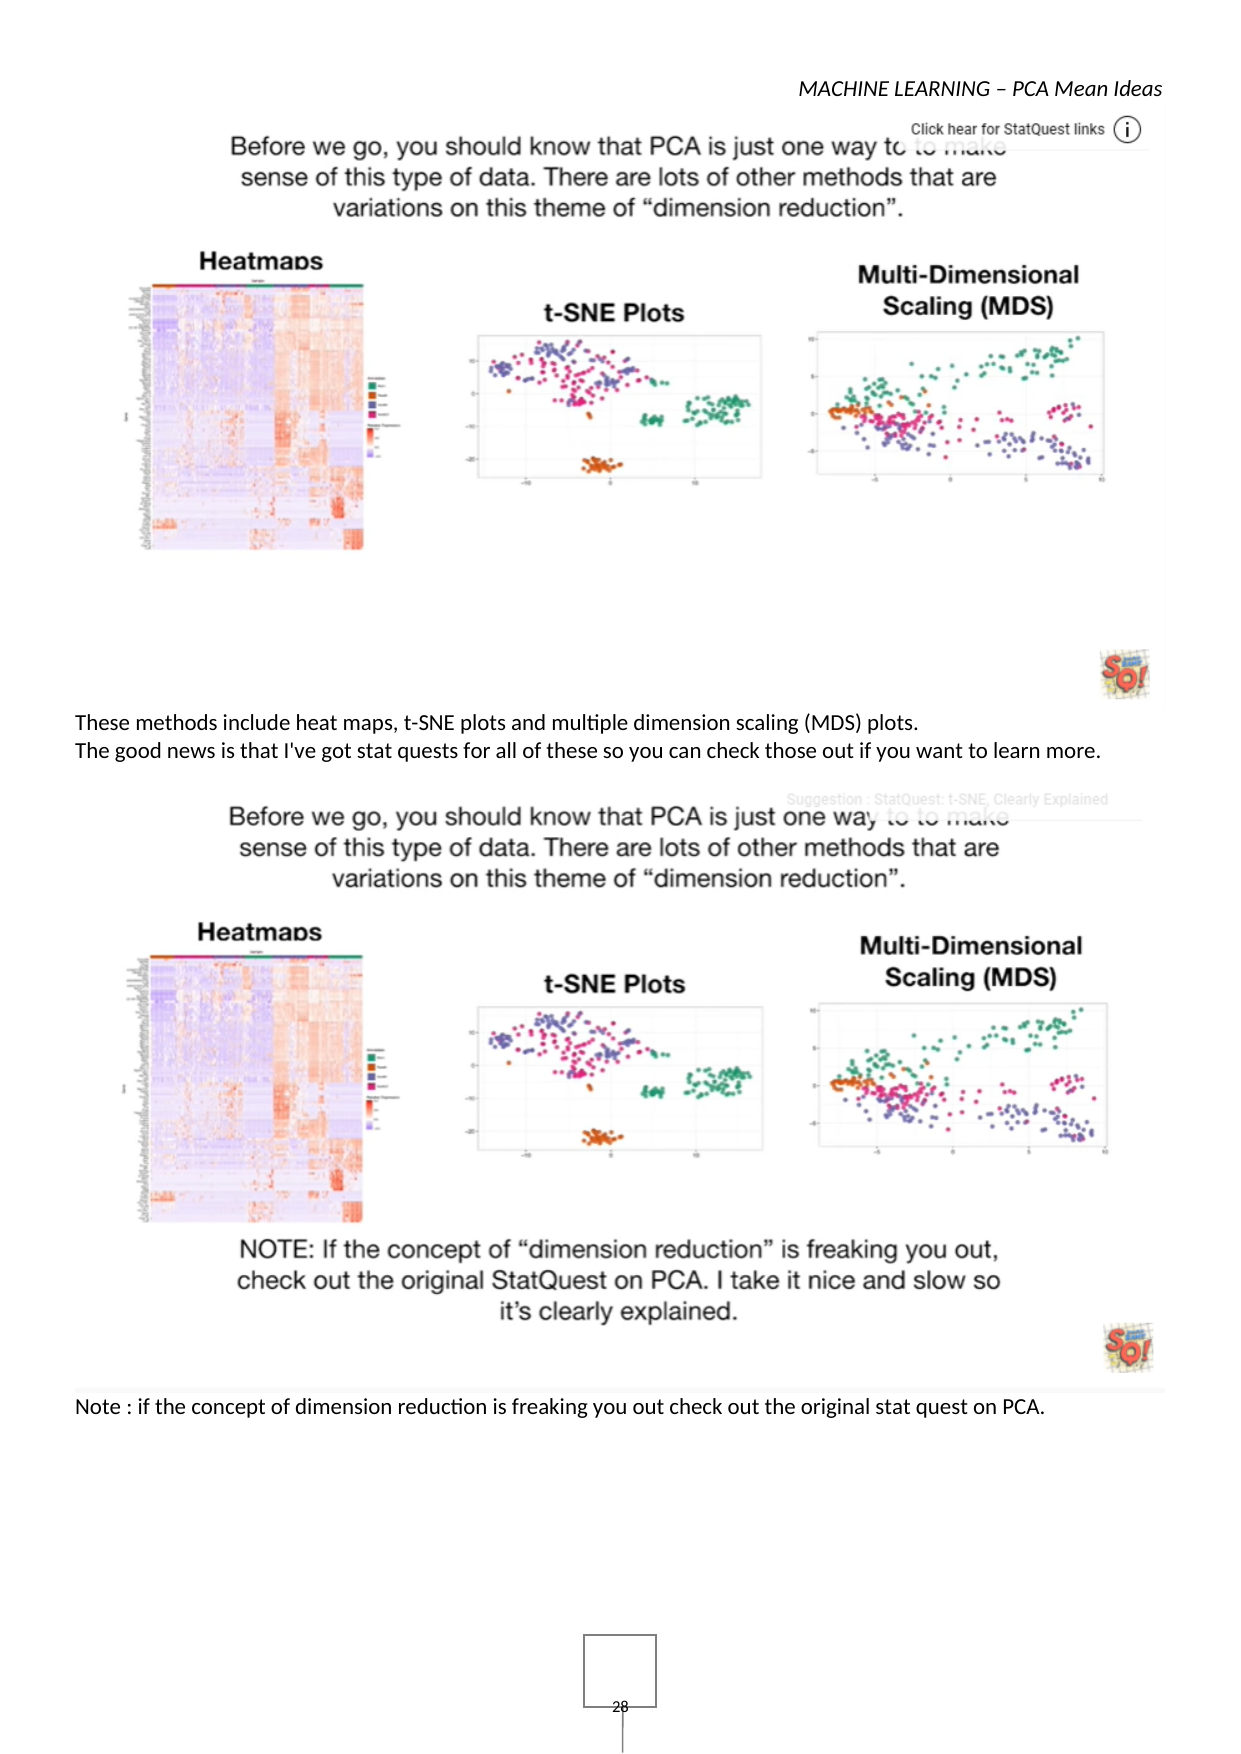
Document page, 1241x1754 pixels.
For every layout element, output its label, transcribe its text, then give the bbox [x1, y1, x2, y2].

text These methods include heat maps, t-SNE plots and multiple dimension scaling (MDS) plots. [75, 708, 1165, 736]
picture [75, 101, 1166, 708]
picture [75, 791, 1166, 1393]
text The good news is that I've got stat quests for all of these so you can check those out if you want to learn more. [75, 736, 1165, 764]
text Note : if the concept of dimension reduction is freaking you out check out the original stat quest on PCA. [75, 1393, 1165, 1421]
